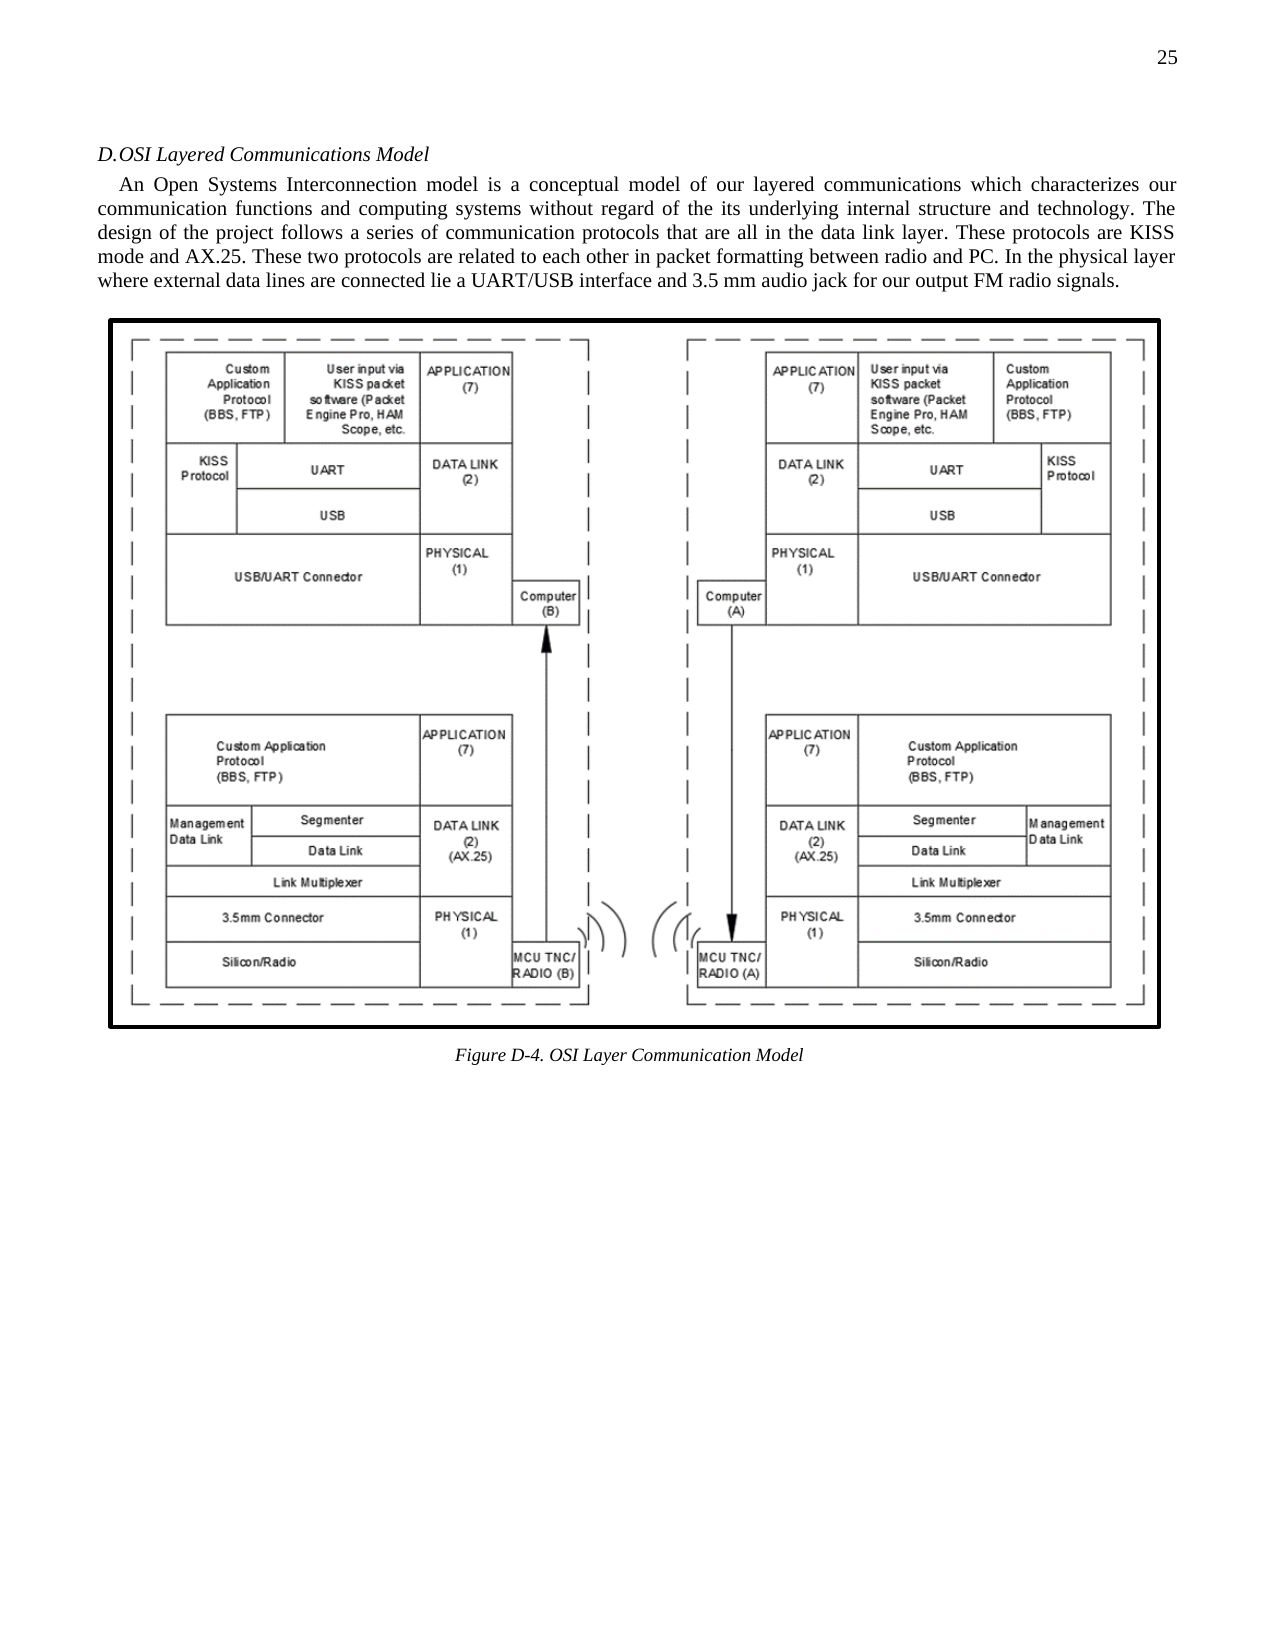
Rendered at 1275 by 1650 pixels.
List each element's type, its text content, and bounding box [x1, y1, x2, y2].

picture [113, 323, 1157, 1025]
picture [110, 320, 1174, 1038]
subtitle OSI Layered Communications Model [97, 142, 1177, 166]
text An Open Systems Interconnection model is a conceptual model of our layered communications which characterizes our communication functions and computing systems without regard of the its underlying internal structure and technology. The design of the project follows a series of communication protocols that are all in the data link layer. These protocols are KISS mode and AX.25. These two protocols are related to each other in packet formatting between radio and PC. In the physical layer where external data lines are connected lie a UART/USB interface and 3.5 mm audio jack for our output FM radio signals. [97, 172, 1177, 292]
